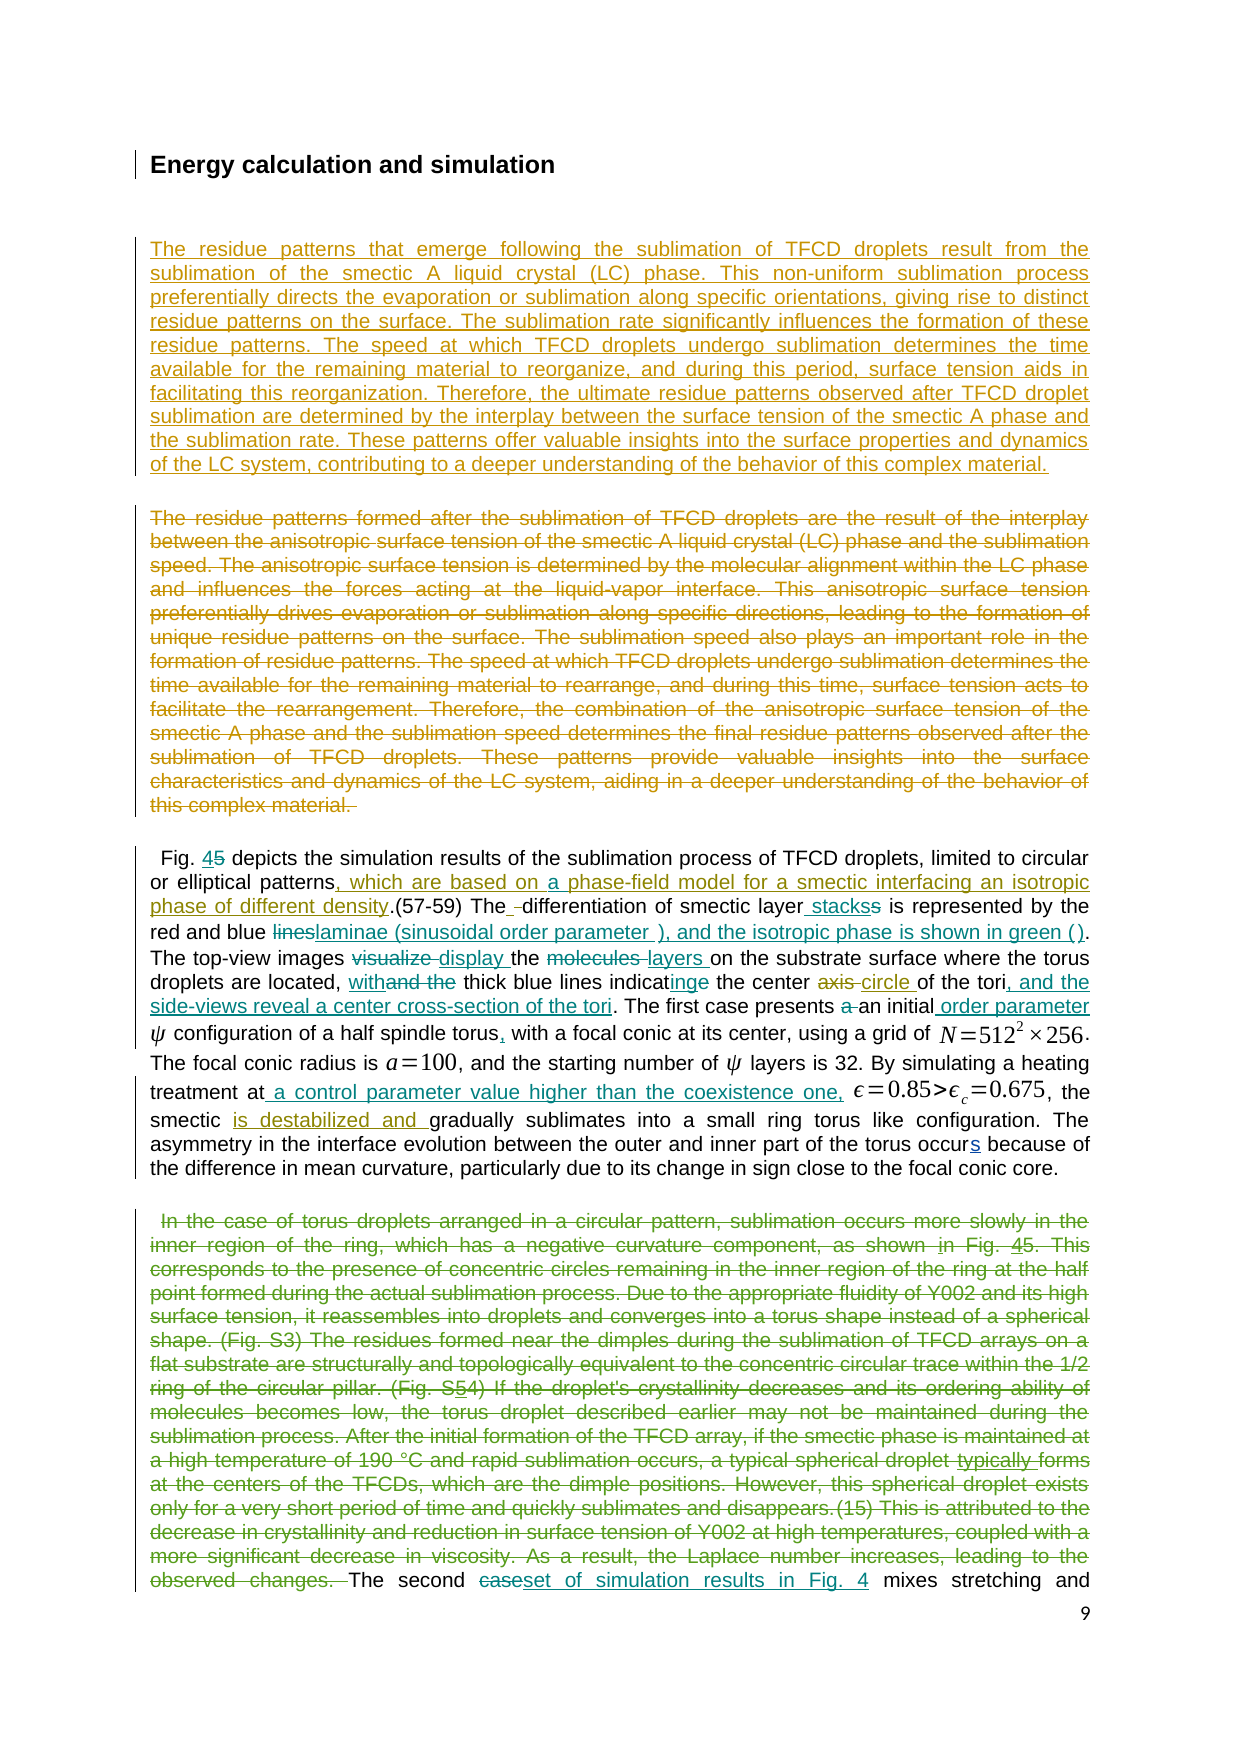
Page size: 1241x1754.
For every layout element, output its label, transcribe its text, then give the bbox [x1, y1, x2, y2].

text Fig. depicts the simulation results of the sublimation process of TFCD droplets, limited to circular or elliptical patterns.(57-59) Thedifferentiation of smectic layer is represented by the red and blue . The top-view images the on the substrate surface where the torus droplets are located, thick blue lines indicat the center of the tori. The first case presents an initial configuration of a half spindle torus with a focal conic at its center, using a grid of . The focal conic radius is , and the starting number of layers is 32. By simulating a heating treatment at , the smectic gradually sublimates into a small ring torus like configuration. The asymmetry in the interface evolution between the outer and inner part of the torus occur because of the difference in mean curvature, particularly due to its change in sign close to the focal conic core. [150, 846, 1090, 1179]
text Energy calculation and simulation [150, 150, 1090, 179]
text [150, 1534, 1090, 1592]
